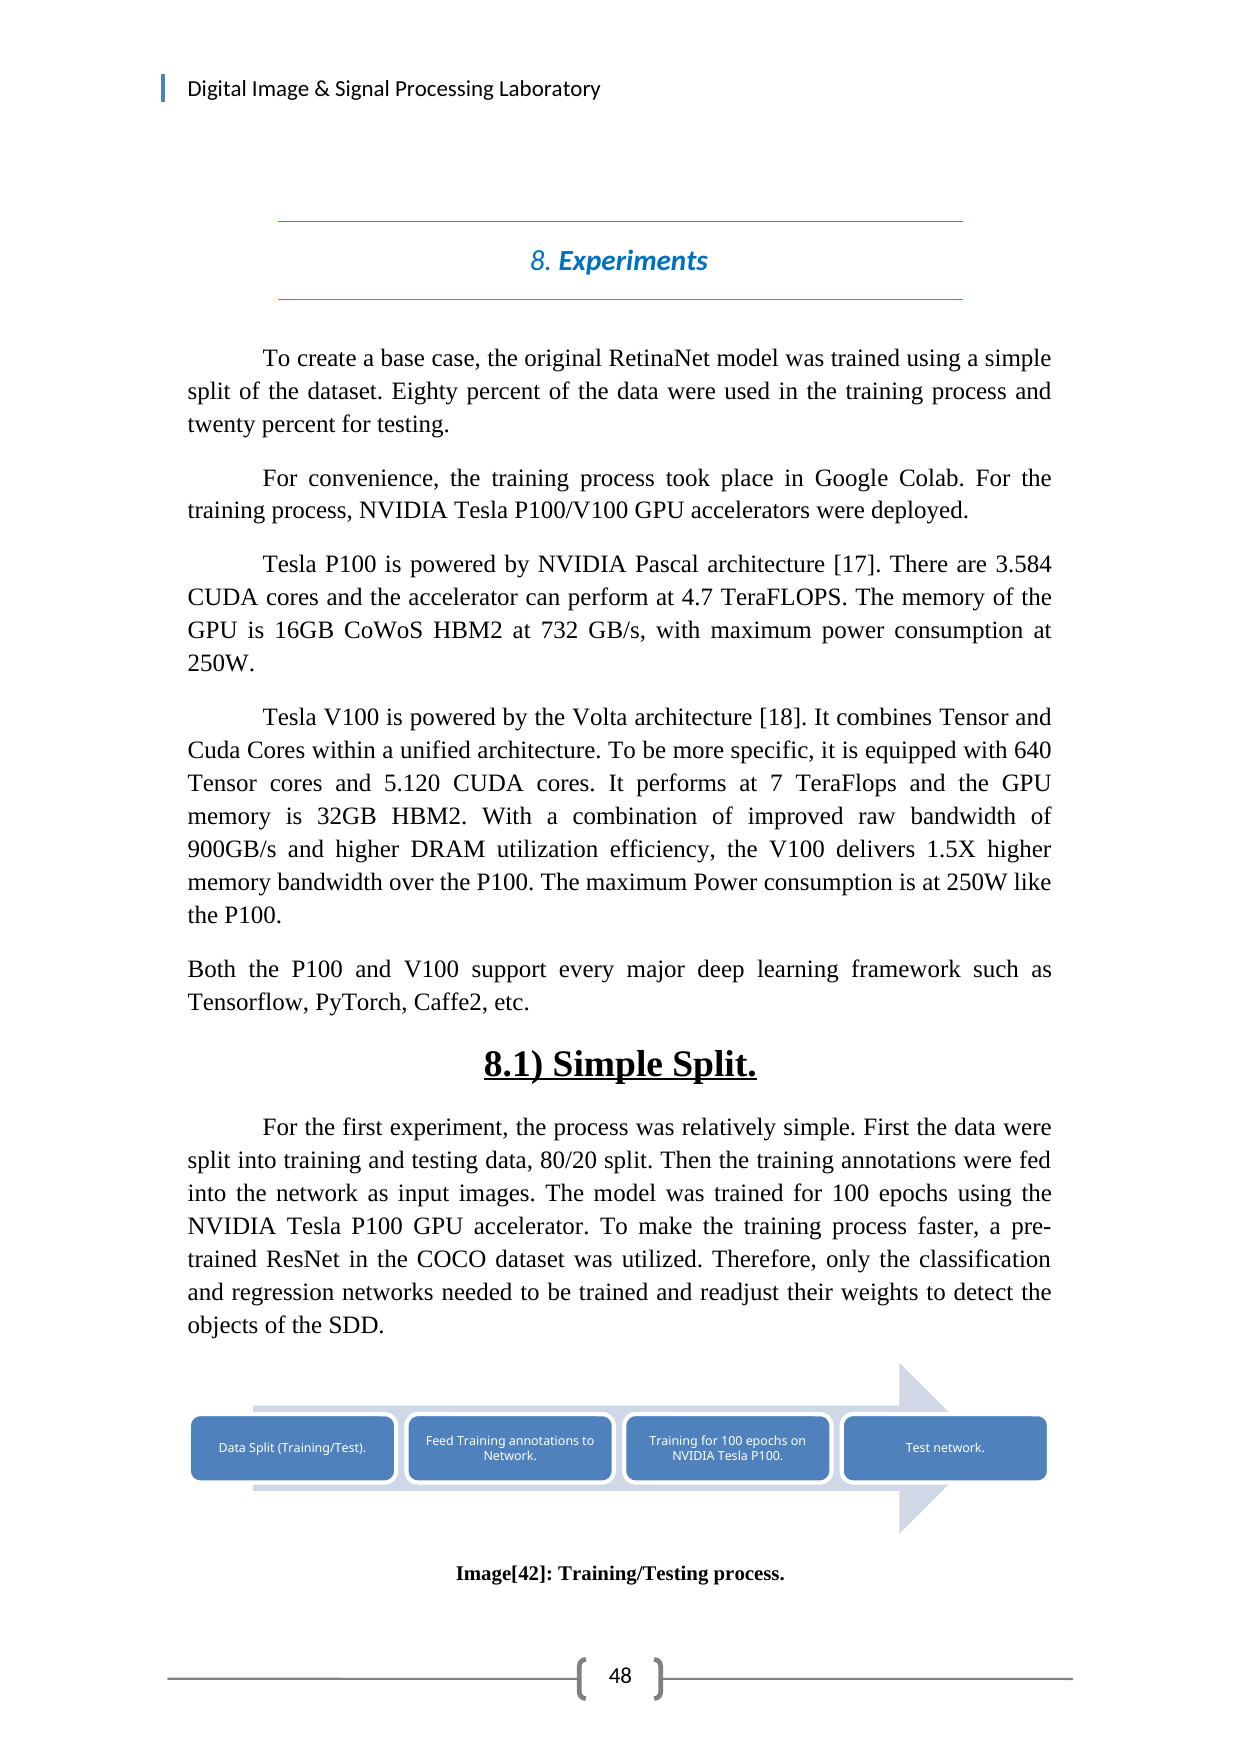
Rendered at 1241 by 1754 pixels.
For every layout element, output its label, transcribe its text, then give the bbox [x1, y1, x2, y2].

text For convenience, the training process took place in Google Colab. For the training process, NVIDIA Tesla P100/V100 GPU accelerators were deployed. [187, 463, 1053, 524]
text Tesla P100 is powered by NVIDIA Pascal architecture [17]. There are 3.584 CUDA cores and the accelerator can perform at 4.7 TeraFLOPS. The memory of the GPU is 16GB CoWoS HBM2 at 732 GB/s, with maximum power consumption at 250W. [187, 549, 1053, 677]
text For the first experiment, the process was relatively simple. First the data were split into training and testing data, 80/20 split. Then the training annotations were fed into the network as input images. The model was trained for 100 epochs using the NVIDIA Tesla P100 GPU accelerator. To make the training process faster, a pre-trained ResNet in the COCO dataset was utilized. Therefore, only the classification and regression networks needed to be trained and readjust their weights to detect the objects of the SDD. [187, 1112, 1053, 1338]
text 8.1) Simple Split. [187, 1041, 1053, 1084]
text To create a base case, the original RetinaNet model was trained using a simple split of the dataset. Eighty percent of the data were used in the training process and twenty percent for testing. [187, 343, 1053, 437]
text Tesla V100 is powered by the Volta architecture [18]. It combines Tensor and Cuda Cores within a unified architecture. To be more specific, it is equipped with 640 Tensor cores and 5.120 CUDA cores. It performs at 7 TeraFlops and the GPU memory is 32GB HBM2. With a combination of improved raw bandwidth of 900GB/s and higher DRAM utilization efficiency, the V100 delivers 1.5X higher memory bandwidth over the P100. The maximum Power consumption is at 250W like the P100. [187, 702, 1053, 929]
text Both the P100 and V100 support every major deep learning framework such as Tensorflow, PyTorch, Caffe2, etc. [187, 954, 1053, 1016]
text Image[42]: Training/Testing process. [187, 1561, 1053, 1585]
text 8. Experiments [277, 222, 963, 300]
